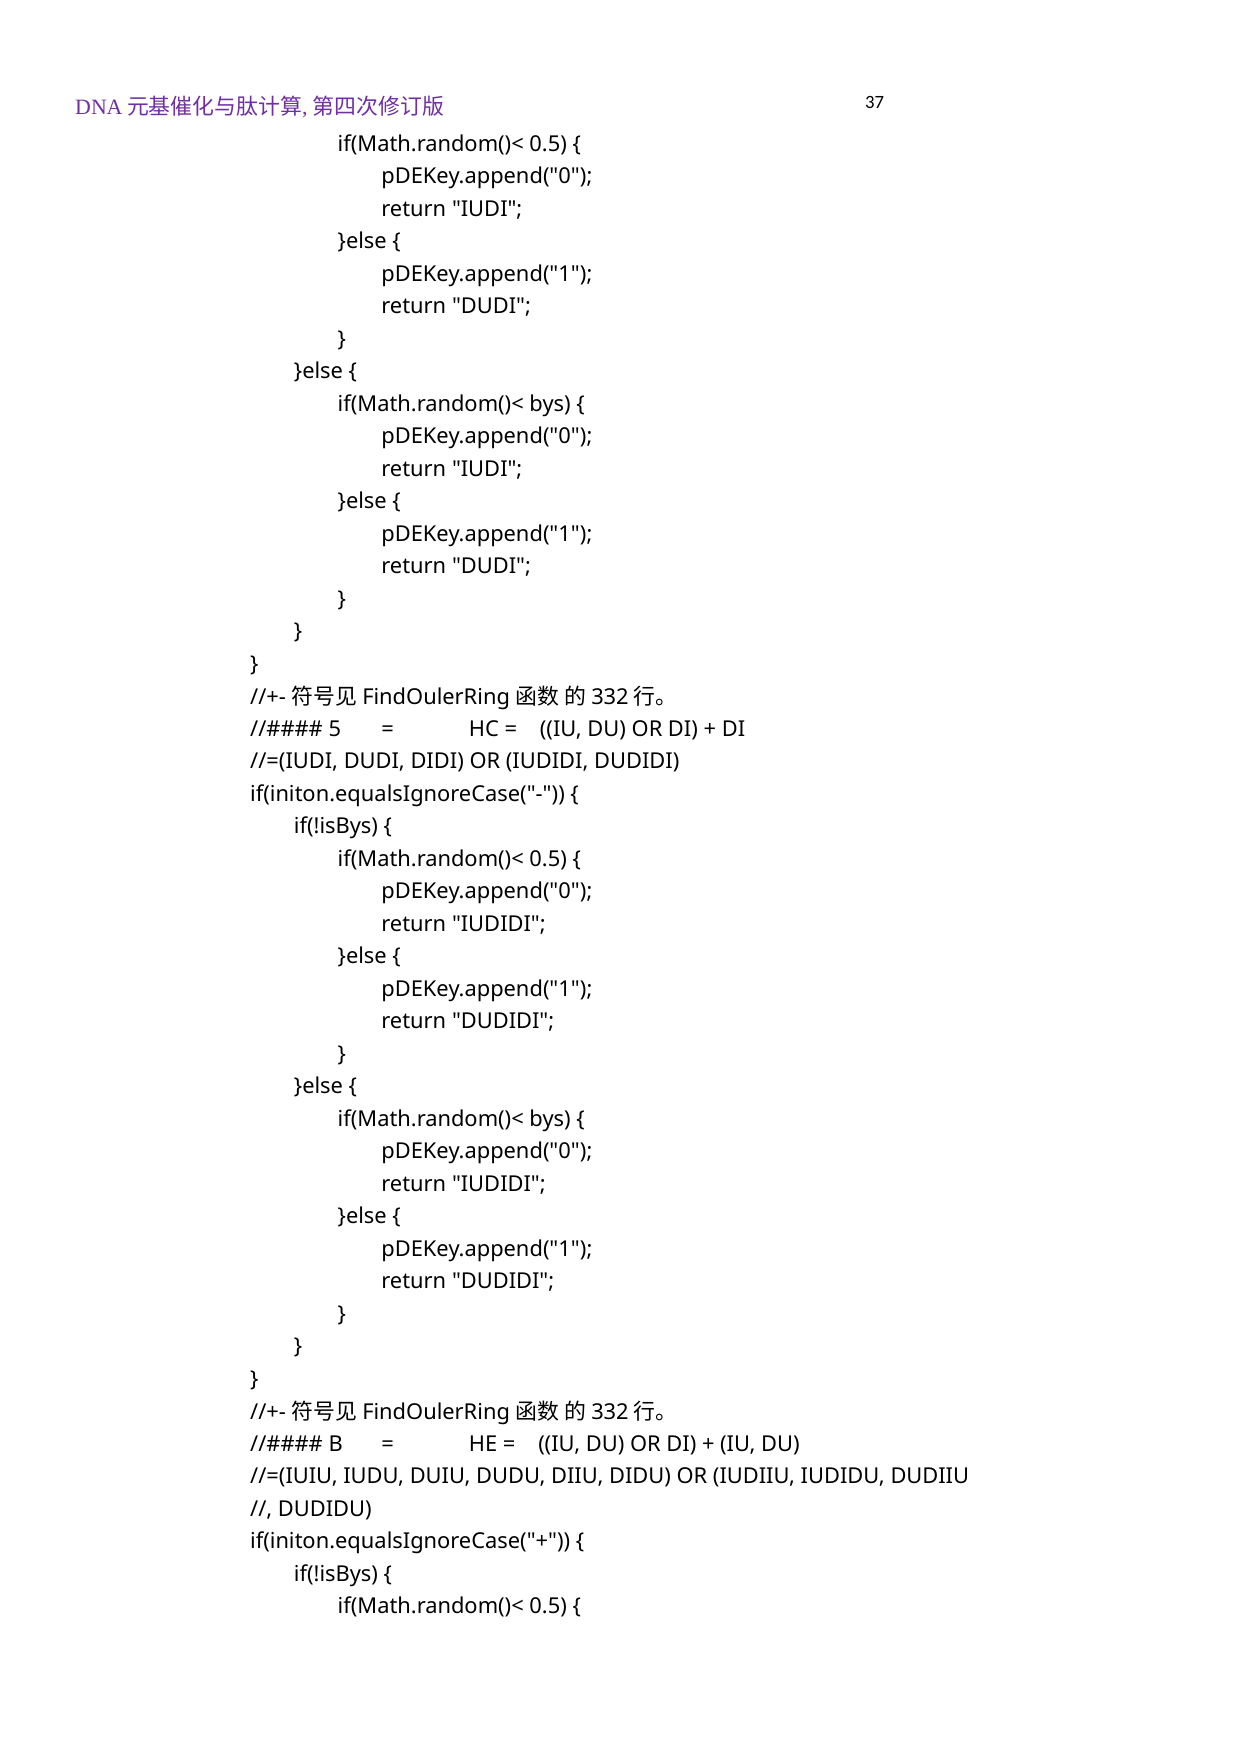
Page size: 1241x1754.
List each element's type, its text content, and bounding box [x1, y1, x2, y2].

text }else { [119, 354, 1165, 386]
text pDEKey.append("0"); [119, 874, 1165, 906]
text }else { [119, 939, 1165, 971]
text pDEKey.append("1"); [119, 971, 1165, 1004]
text } [119, 1036, 1165, 1069]
text }else { [119, 1069, 1165, 1101]
text //#### B = HE = ((IU, DU) OR DI) + (IU, DU) [119, 1426, 1165, 1459]
text if(!isBys) { [119, 809, 1165, 841]
text } [119, 646, 1165, 679]
text pDEKey.append("1"); [119, 1231, 1165, 1264]
text return "IUDI"; [119, 451, 1165, 484]
text //, DUDIDU) [119, 1491, 1165, 1524]
text //=(IUIU, IUDU, DUIU, DUDU, DIIU, DIDU) OR (IUDIIU, IUDIDU, DUDIIU [119, 1459, 1165, 1491]
text if(Math.random()< bys) { [119, 1101, 1165, 1134]
text return "DUDIDI"; [119, 1264, 1165, 1296]
text }else { [119, 224, 1165, 256]
text } [119, 614, 1165, 646]
text pDEKey.append("1"); [119, 516, 1165, 549]
text return "DUDI"; [119, 549, 1165, 581]
text return "DUDI"; [119, 289, 1165, 321]
text }else { [119, 484, 1165, 516]
text if(!isBys) { [119, 1556, 1165, 1589]
text return "IUDIDI"; [119, 1166, 1165, 1199]
text } [119, 1296, 1165, 1329]
text //#### 5 = HC = ((IU, DU) OR DI) + DI [119, 711, 1165, 744]
text } [119, 1361, 1165, 1394]
text return "IUDIDI"; [119, 906, 1165, 939]
text pDEKey.append("0"); [119, 419, 1165, 451]
text }else { [119, 1199, 1165, 1231]
text pDEKey.append("0"); [119, 159, 1165, 191]
text //+- 符号见 FindOulerRing 函数 的 332行。 [119, 679, 1165, 711]
text pDEKey.append("1"); [119, 256, 1165, 289]
text } [119, 581, 1165, 614]
text return "DUDIDI"; [119, 1004, 1165, 1036]
text //=(IUDI, DUDI, DIDI) OR (IUDIDI, DUDIDI) [119, 744, 1165, 776]
text if(initon.equalsIgnoreCase("-")) { [119, 776, 1165, 809]
text if(Math.random()< 0.5) { [119, 1589, 1165, 1621]
text if(initon.equalsIgnoreCase("+")) { [119, 1524, 1165, 1556]
text if(Math.random()< 0.5) { [119, 841, 1165, 874]
text } [119, 1329, 1165, 1361]
text if(Math.random()< bys) { [119, 386, 1165, 419]
text //+- 符号见 FindOulerRing 函数 的 332行。 [119, 1394, 1165, 1426]
text return "IUDI"; [119, 191, 1165, 224]
text } [119, 321, 1165, 354]
text if(Math.random()< 0.5) { [119, 126, 1165, 159]
text pDEKey.append("0"); [119, 1134, 1165, 1166]
